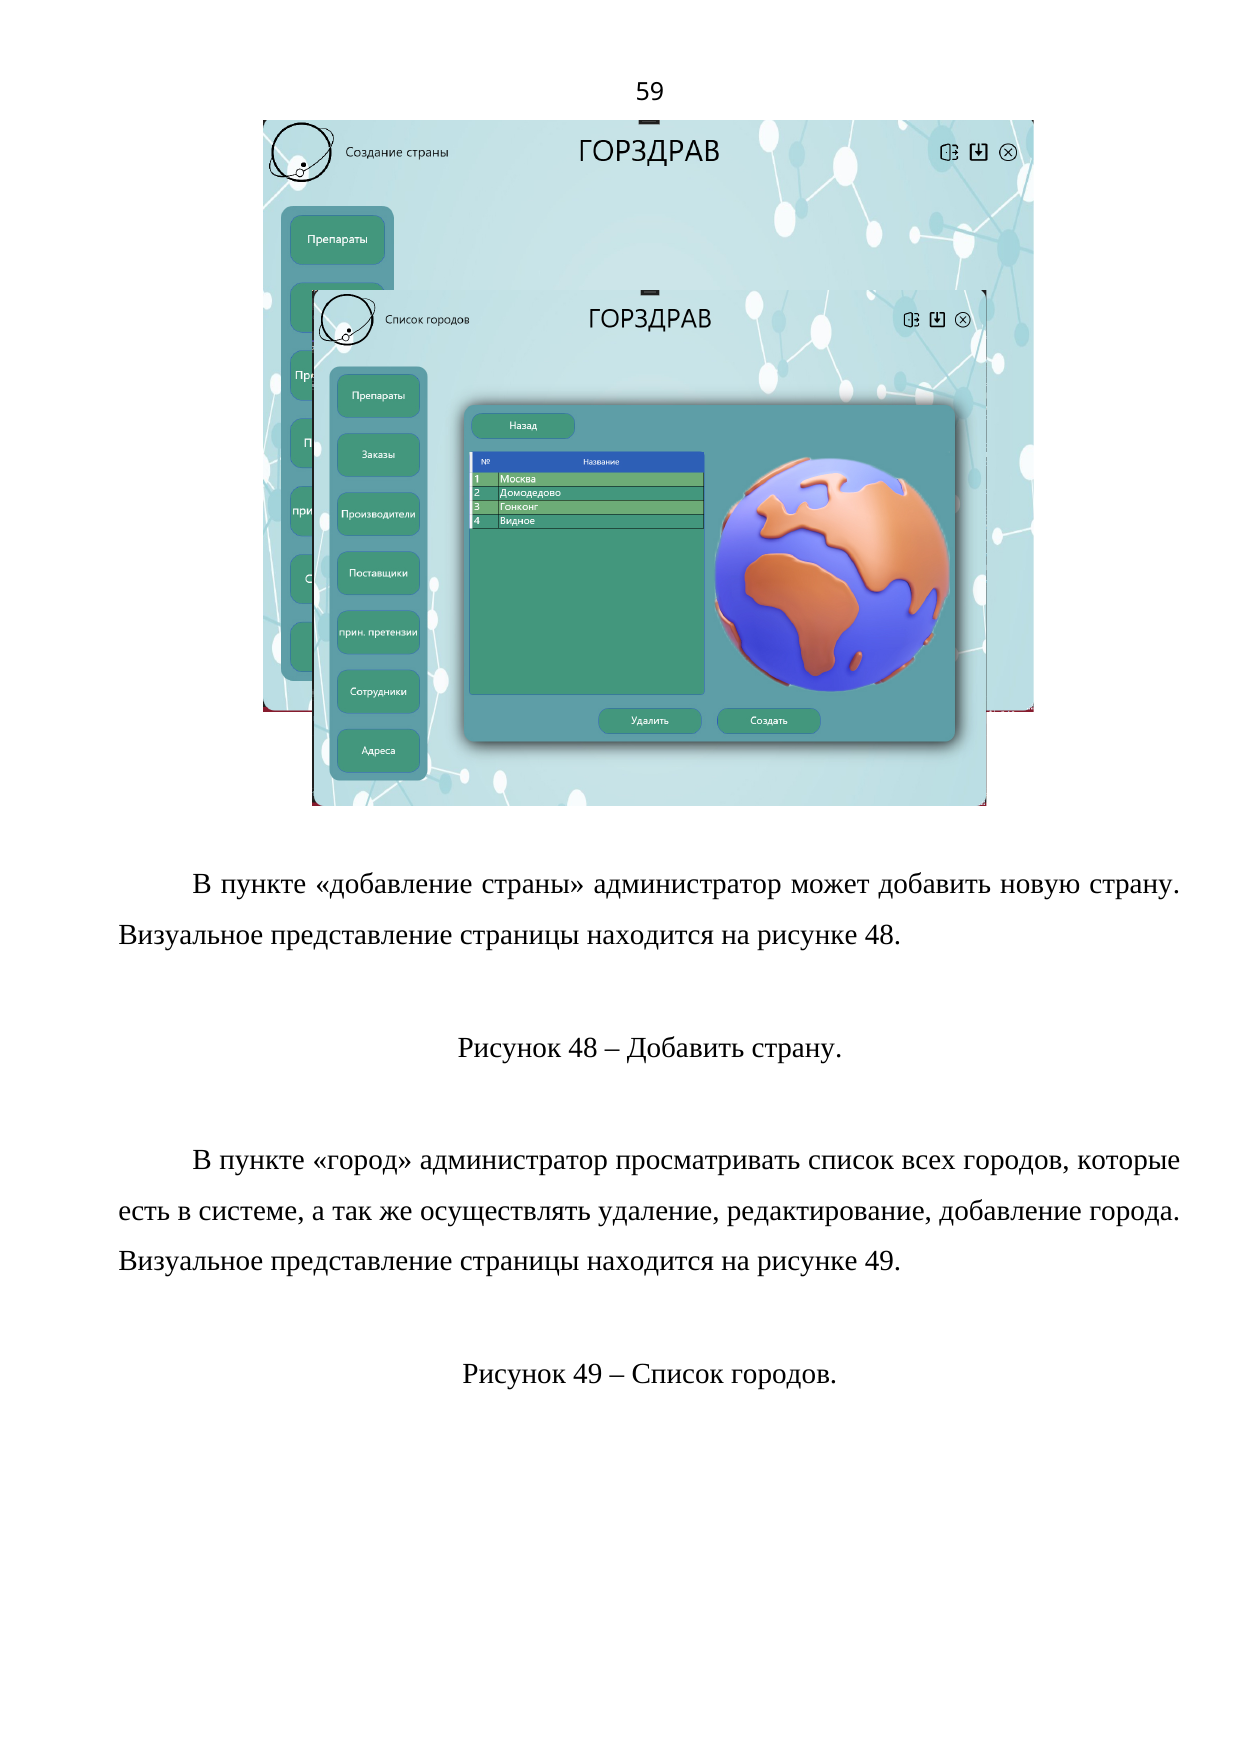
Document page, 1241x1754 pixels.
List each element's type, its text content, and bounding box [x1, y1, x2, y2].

list Рисунок 48 – Добавить страну. [118, 1030, 1181, 1063]
picture [263, 120, 1034, 806]
list Рисунок 49 – Список городов. [118, 1356, 1181, 1389]
text В пункте «добавление страны» администратор может добавить новую страну. Визуальное представление страницы находится на рисунке 48. [118, 867, 1181, 950]
text В пункте «город» администратор просматривать список всех городов, которые есть в системе, а так же осуществлять удаление, редактирование, добавление города. Визуальное представление страницы находится на рисунке 49. [118, 1142, 1181, 1277]
